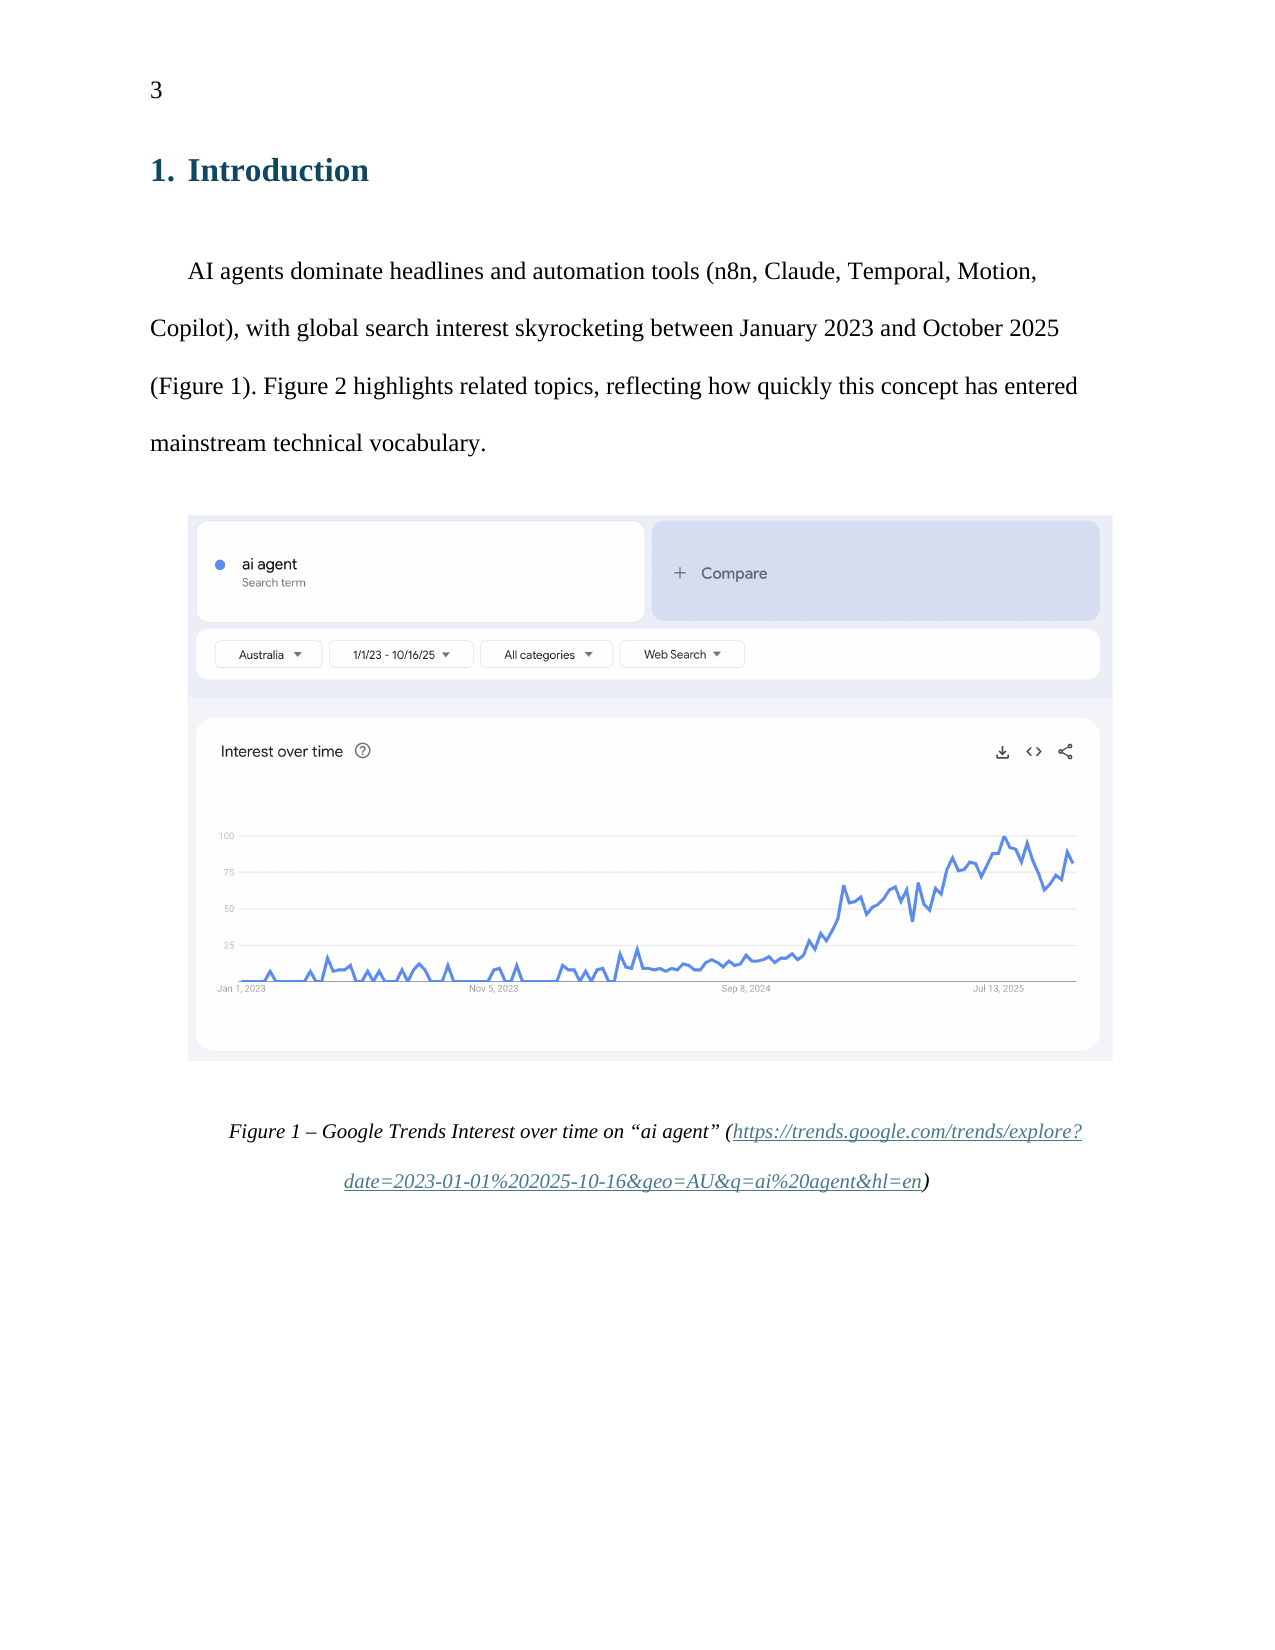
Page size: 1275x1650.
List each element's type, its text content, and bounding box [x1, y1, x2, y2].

text AI agents dominate headlines and automation tools (n8n, Claude, Temporal, Motion, Copilot), with global search interest skyrocketing between January 2023 and October 2025 (Figure 1). Figure 2 highlights related topics, reflecting how quickly this concept has entered mainstream technical vocabulary. [150, 256, 1125, 457]
subtitle Introduction [150, 150, 1125, 188]
text Figure 1 – Google Trends Interest over time on “ai agent” (https://trends.google.com/trends/explore?date=2023-01-01%202025-10-16&geo=AU&q=ai%20agent&hl=en) [150, 1119, 1125, 1193]
picture [187, 515, 1113, 1061]
